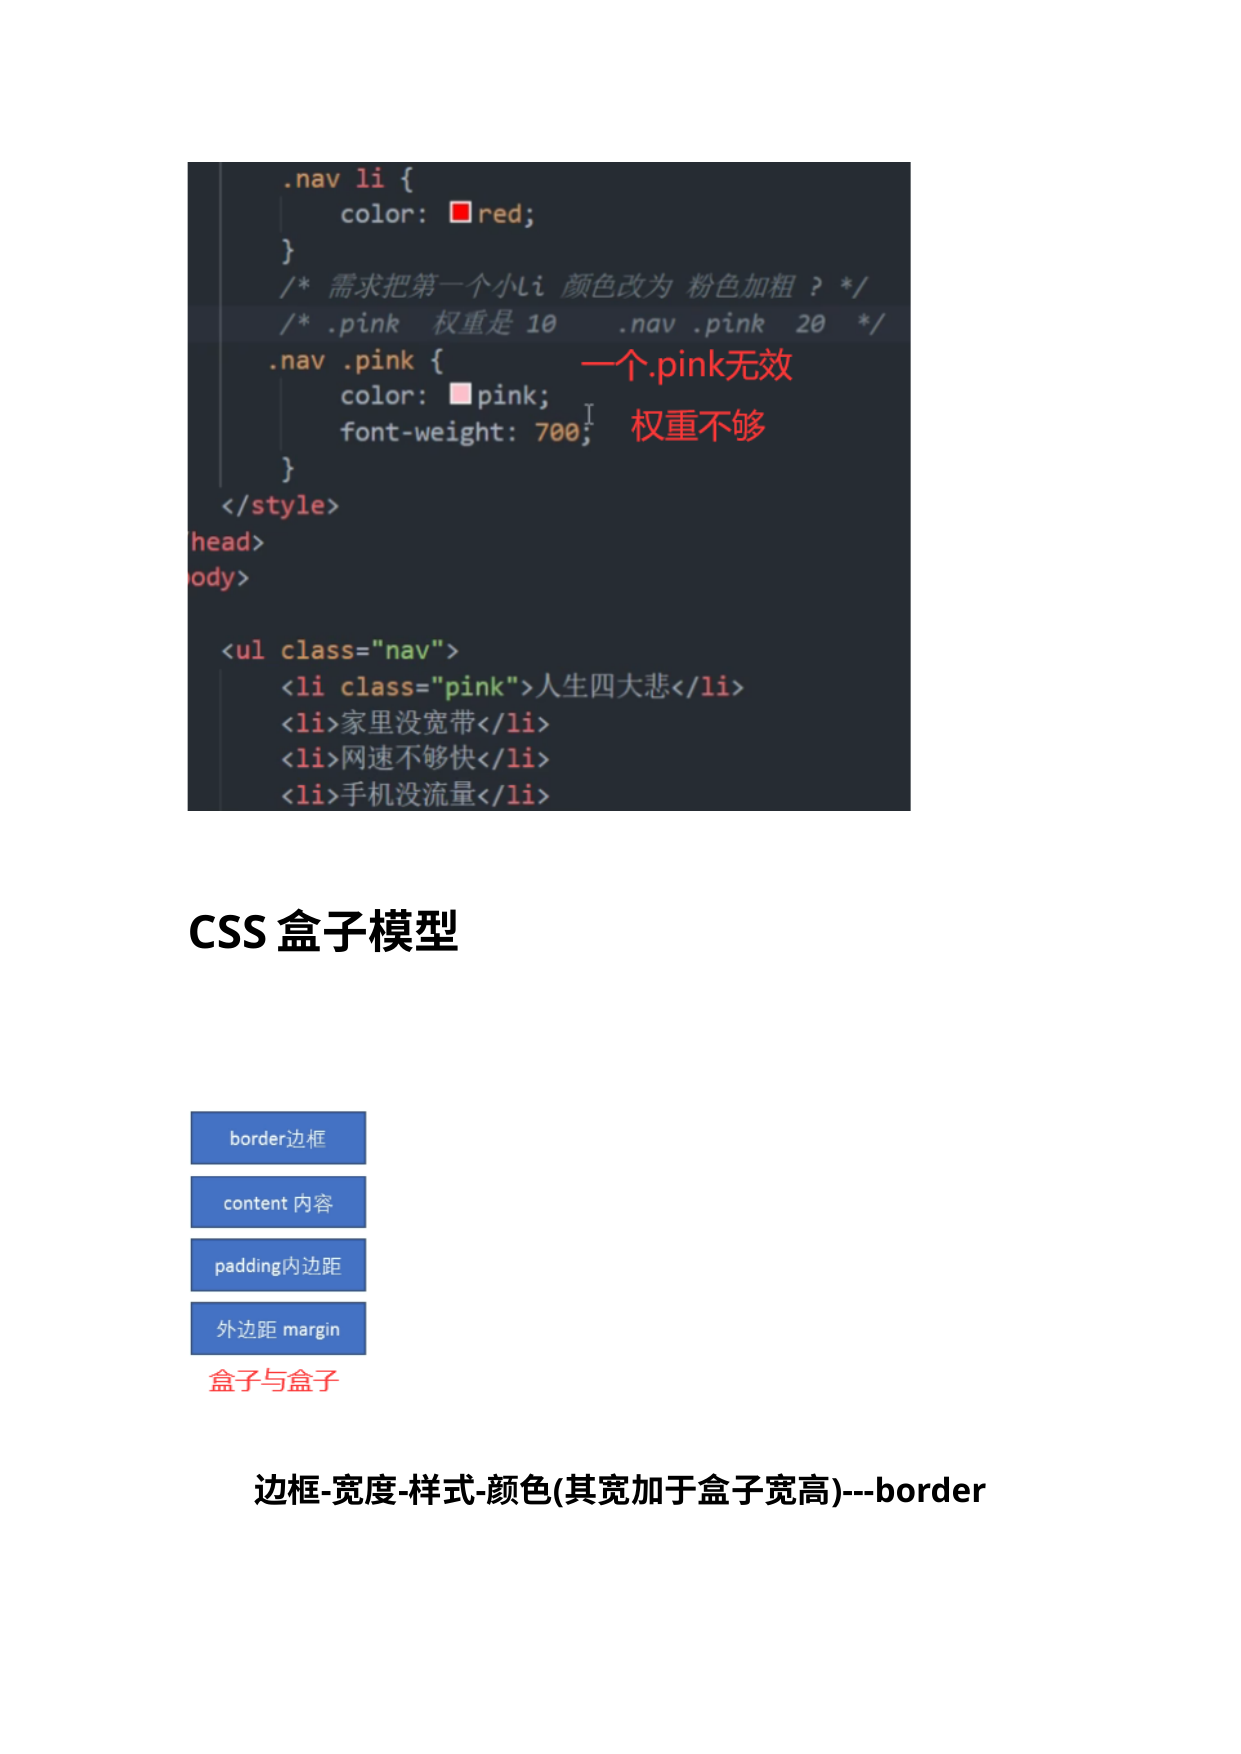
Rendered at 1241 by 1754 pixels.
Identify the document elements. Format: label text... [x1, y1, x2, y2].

picture [187, 1105, 373, 1407]
picture [187, 162, 911, 811]
subtitle CSS盒子模型 [187, 880, 1053, 977]
subtitle 边框-宽度-样式-颜色(其宽加于盒子宽高)---border [187, 1456, 1053, 1521]
